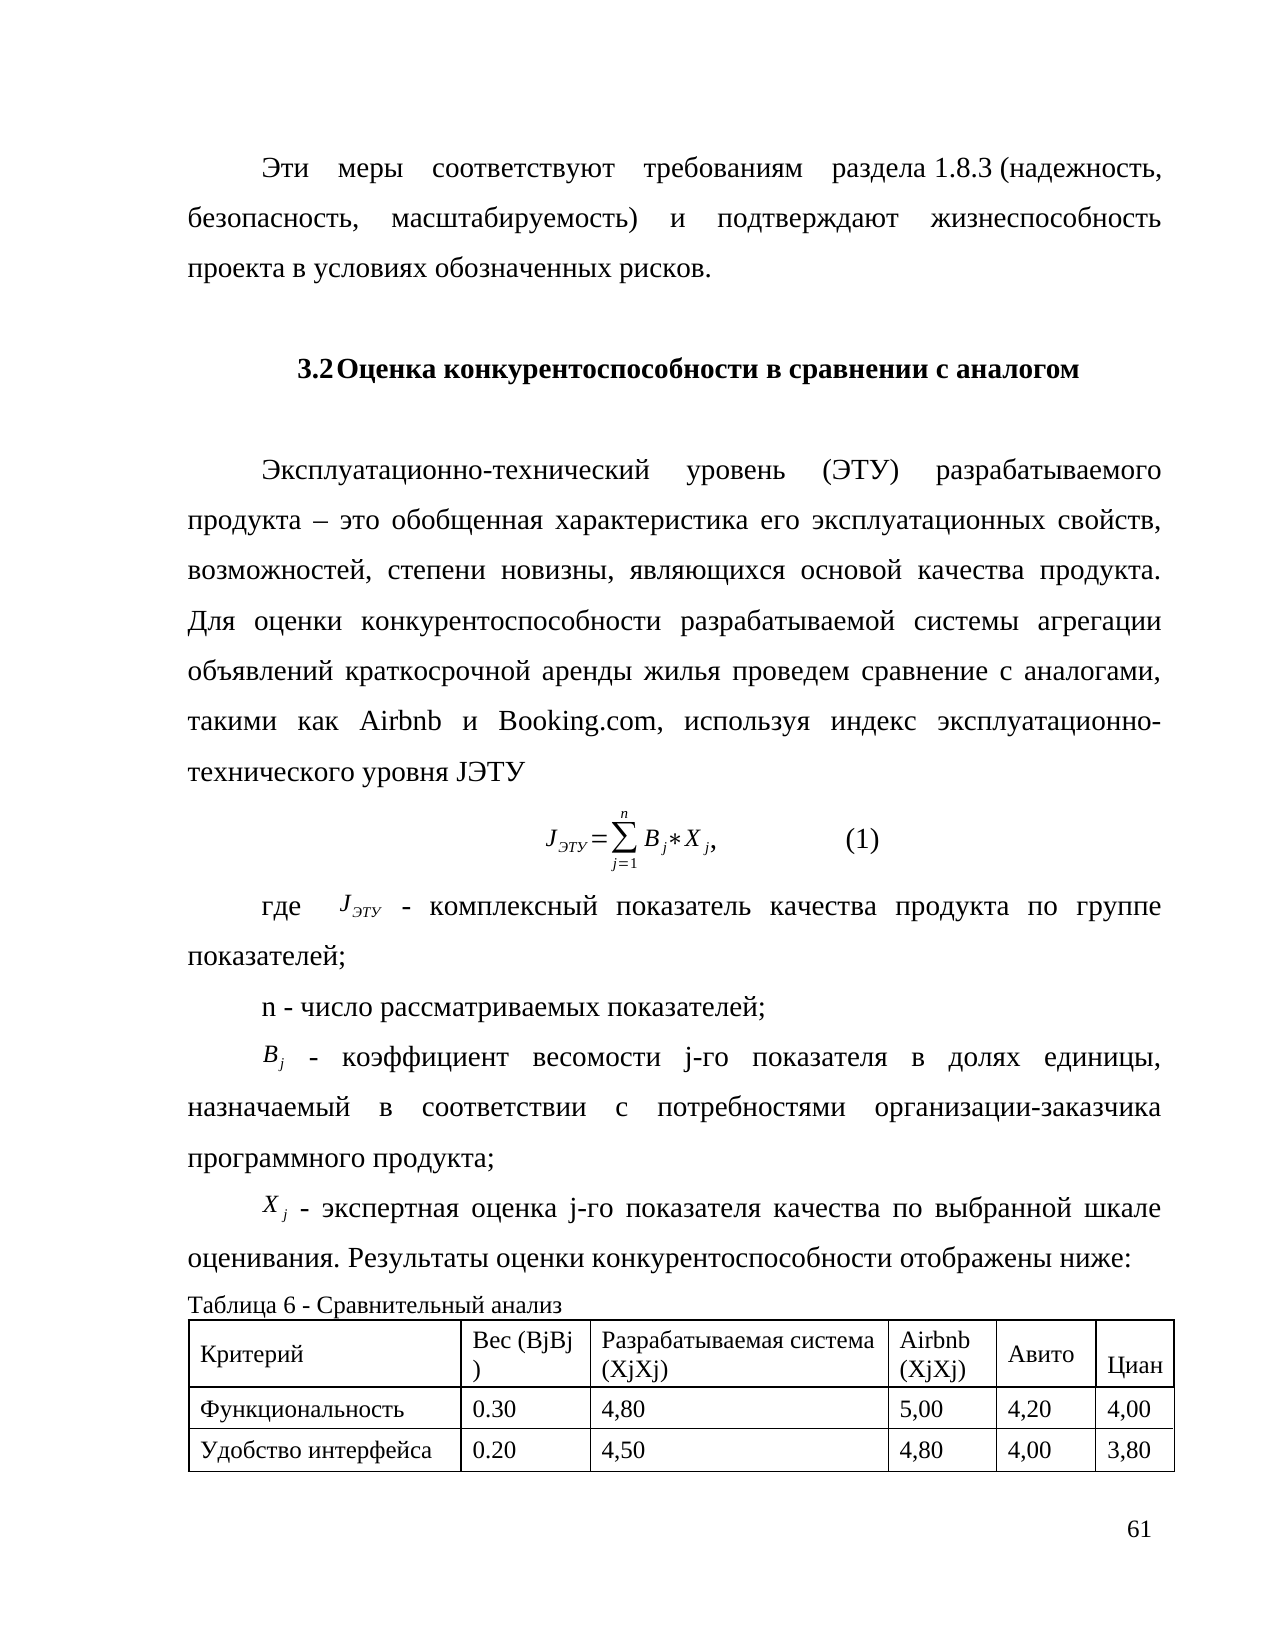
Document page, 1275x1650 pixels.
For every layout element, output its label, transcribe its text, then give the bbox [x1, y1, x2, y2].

table_cell 4,20 [997, 1388, 1095, 1428]
text где - комплексный показатель качества продукта по группе показателей; [187, 888, 1162, 972]
text - экспертная оценка j-го показателя качества по выбранной шкале оценивания. Результаты оценки конкурентоспособности отображены ниже: [187, 1190, 1162, 1274]
table_header Циан [1097, 1321, 1173, 1386]
text Эксплуатационно-технический уровень (ЭТУ) разрабатываемого продукта – это обобщенная характеристика его эксплуатационных свойств, возможностей, степени новизны, являющихся основой качества продукта. Для оценки конкурентоспособности разрабатываемой системы агрегации объявлений краткосрочной аренды жилья проведем сравнение с аналогами, такими как Airbnb и Booking.com, используя индекс эксплуатационно-технического уровня JЭТУ [187, 452, 1162, 787]
table_cell 0.30 [462, 1388, 590, 1428]
table_cell 4,00 [997, 1429, 1095, 1471]
table_cell Функциональность [190, 1388, 460, 1428]
table_cell 5,00 [889, 1388, 996, 1428]
table_cell 4,80 [889, 1429, 996, 1471]
text - коэффициент весомости j-го показателя в долях единицы, назначаемый в соответствии с потребностями организации-заказчика программного продукта; [187, 1039, 1162, 1173]
table_cell Удобство интерфейса [190, 1429, 460, 1471]
table_header Разрабатываемая система (XjXj​) [591, 1321, 888, 1386]
table_header Критерий [190, 1321, 460, 1386]
table_cell 4,00 [1096, 1388, 1174, 1428]
text Таблица 6 - Сравнительный анализ [187, 1291, 1152, 1319]
table_header Авито [997, 1321, 1095, 1386]
table_cell 0.20 [462, 1429, 590, 1471]
text n - число рассматриваемых показателей; [187, 989, 1162, 1022]
text , (1) [187, 804, 1162, 871]
table_cell 4,80 [591, 1388, 888, 1428]
text Эти меры соответствуют требованиям раздела 1.8.3 (надежность, безопасность, масштабируемость) и подтверждают жизнеспособность проекта в условиях обозначенных рисков. [187, 150, 1162, 284]
table_cell 3,80 [1096, 1428, 1174, 1471]
table_cell 4,50 [591, 1429, 888, 1471]
table_header Вес (BjBj​) [462, 1321, 590, 1386]
table_header Airbnb (XjXj​) [889, 1321, 996, 1386]
subtitle Оценка конкурентоспособности в сравнении с аналогом [225, 351, 1152, 385]
